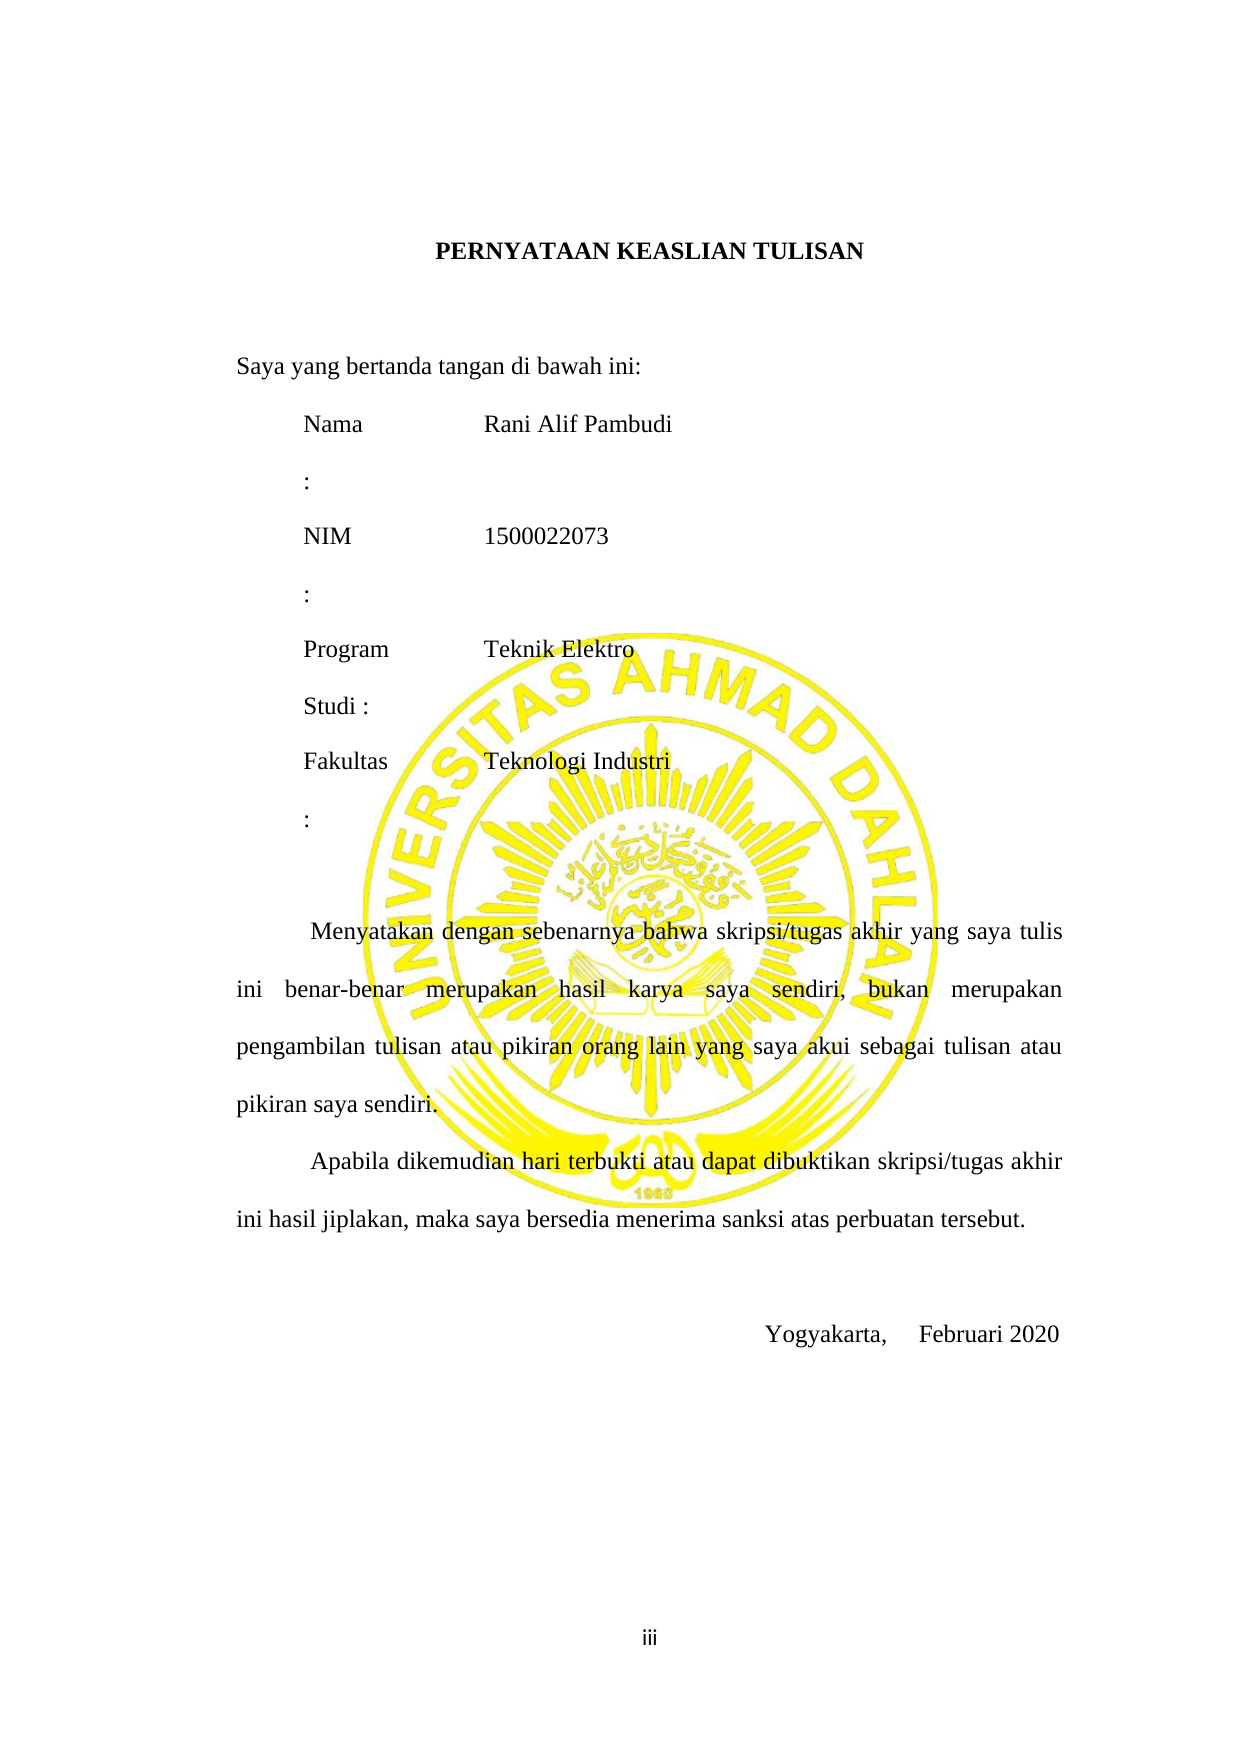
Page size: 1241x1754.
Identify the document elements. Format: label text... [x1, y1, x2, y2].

table_cell Fakultas : [292, 746, 472, 859]
text Saya yang bertanda tangan di bawah ini: [236, 351, 1063, 380]
table_cell 1500022073 [473, 521, 1055, 634]
text Apabila dikemudian hari terbukti atau dapat dibuktikan skripsi/tugas akhir ini hasil jiplakan, maka saya bersedia menerima sanksi atas perbuatan tersebut. [236, 1146, 1063, 1232]
text Menyatakan dengan sebenarnya bahwa skripsi/tugas akhir yang saya tulis ini benar-benar merupakan hasil karya saya sendiri, bukan merupakan pengambilan tulisan atau pikiran orang lain yang saya akui sebagai tulisan atau pikiran saya sendiri. [236, 916, 1063, 1117]
table_header Nama : [292, 409, 472, 521]
picture [362, 1117, 939, 1146]
table_header Rani Alif Pambudi [473, 409, 1055, 521]
table_cell NIM : [292, 521, 472, 634]
text PERNYATAAN KEASLIAN TULISAN [236, 236, 1063, 265]
table_header Yogyakarta, Februari 2020 [753, 1319, 1089, 1374]
table_cell Teknologi Industri [473, 746, 1055, 859]
picture [362, 633, 939, 916]
table_cell Program Studi : [292, 634, 472, 746]
table_cell Teknik Elektro [473, 634, 1055, 746]
